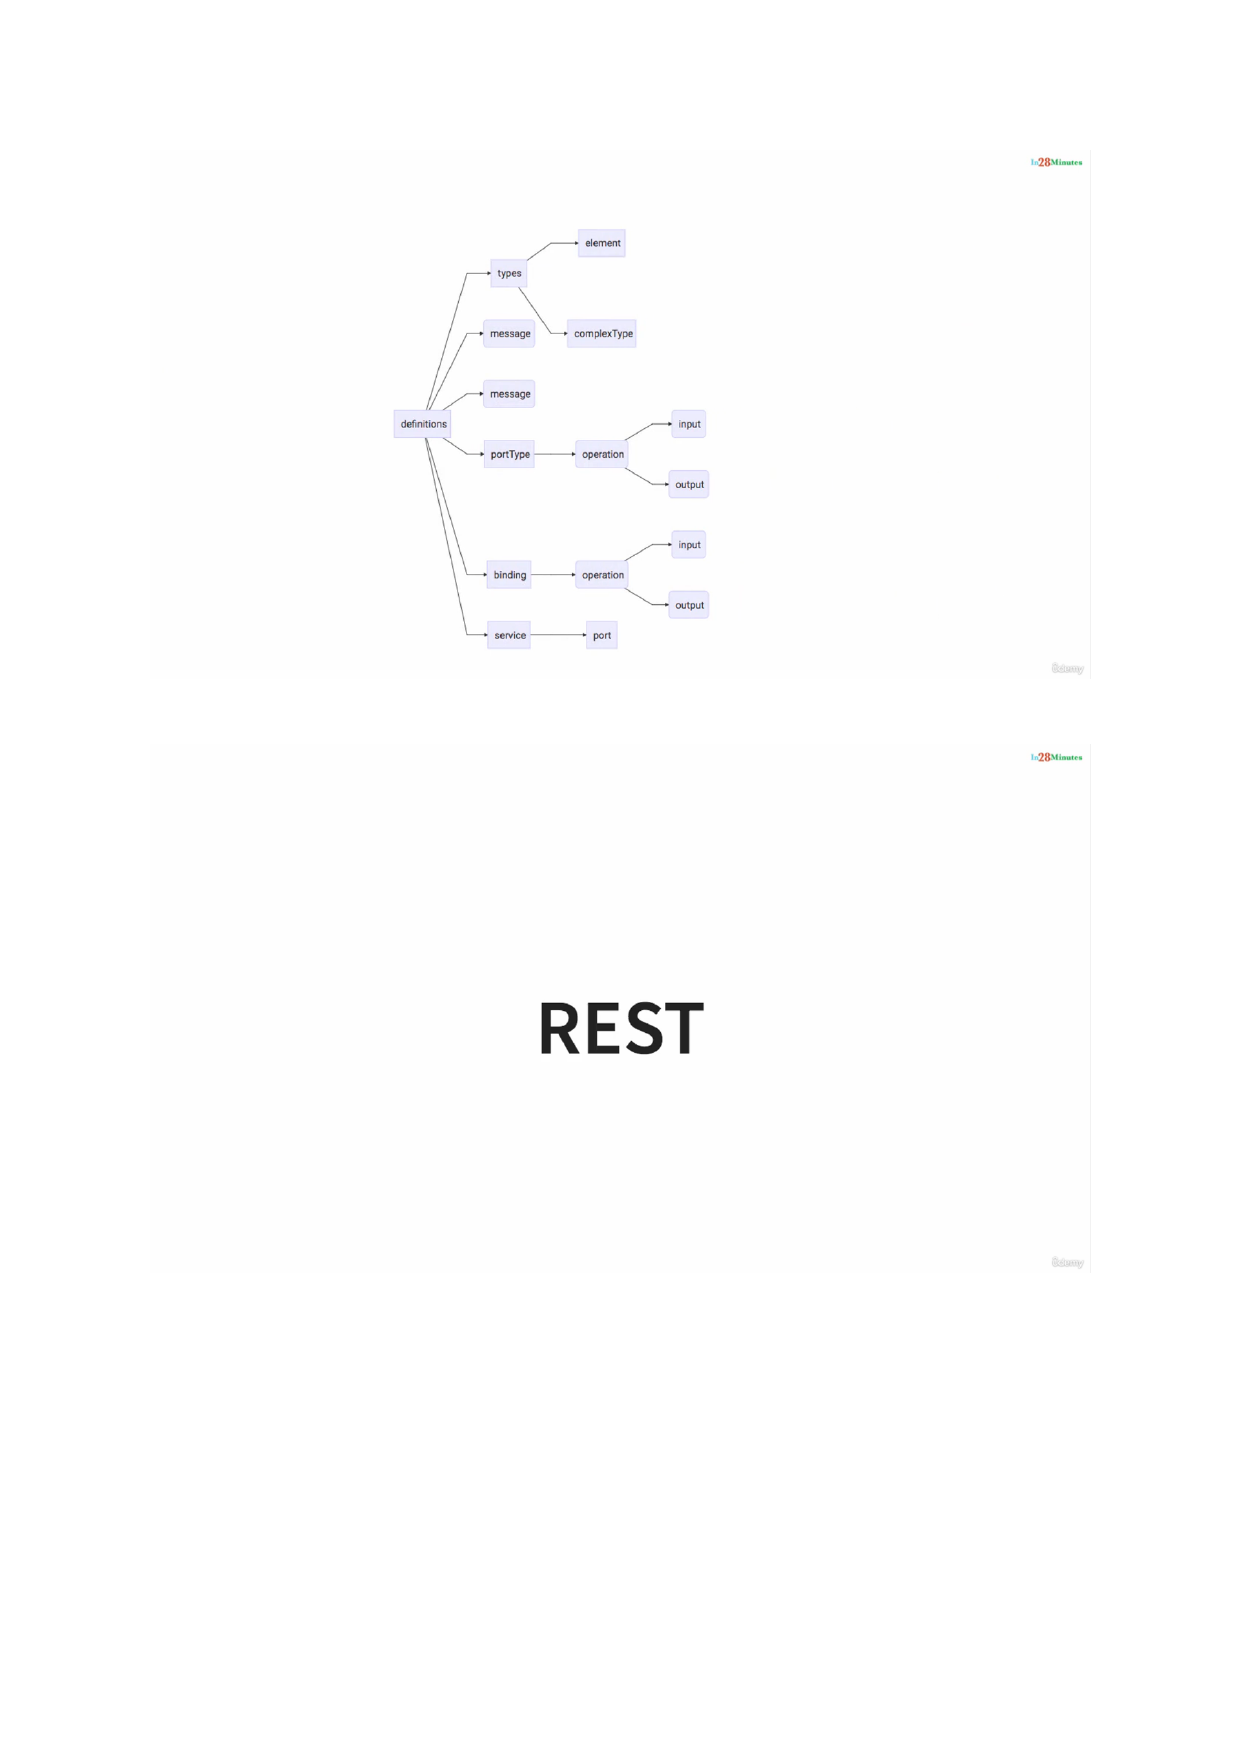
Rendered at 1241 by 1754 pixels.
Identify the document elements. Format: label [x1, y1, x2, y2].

picture [150, 150, 1091, 679]
picture [150, 744, 1091, 1273]
